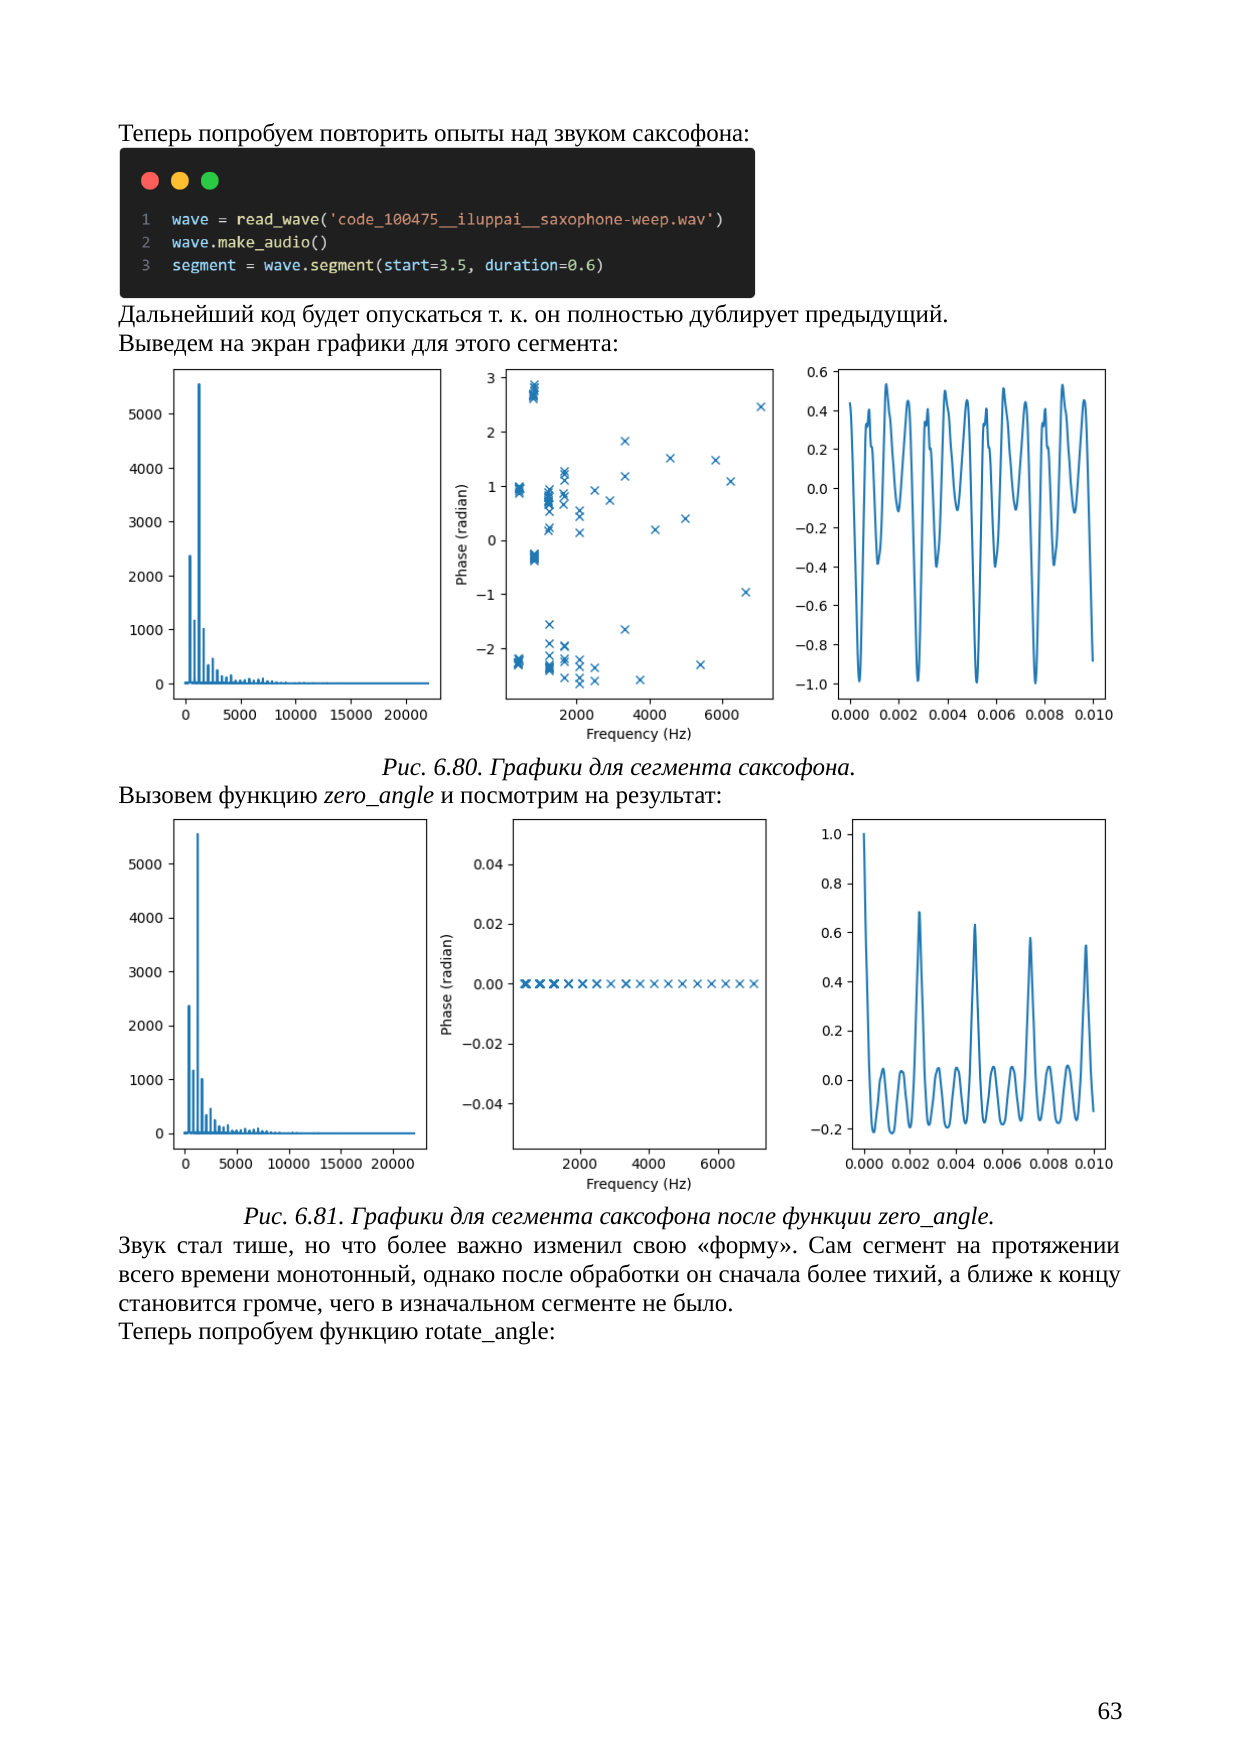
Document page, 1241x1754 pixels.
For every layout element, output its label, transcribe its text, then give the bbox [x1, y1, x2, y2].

picture [118, 809, 1123, 1202]
text Дальнейший код будет опускаться т. к. он полностью дублирует предыдущий. [118, 299, 1122, 328]
picture [118, 146, 756, 299]
text Теперь попробуем функцию rotate_angle: [118, 1316, 1122, 1345]
text Звук стал тише, но что более важно изменил свою «форму». Сам сегмент на протяжении всего времени монотонный, однако после обработки он сначала более тихий, а ближе к концу становится громче, чего в изначальном сегменте не было. [118, 1230, 1122, 1316]
text Выведем на экран графики для этого сегмента: [118, 328, 1122, 356]
text Теперь попробуем повторить опыты над звуком саксофона: [118, 118, 1122, 147]
text Вызовем функцию zero_angle и посмотрим на результат: [118, 780, 1122, 809]
picture [118, 356, 1123, 752]
